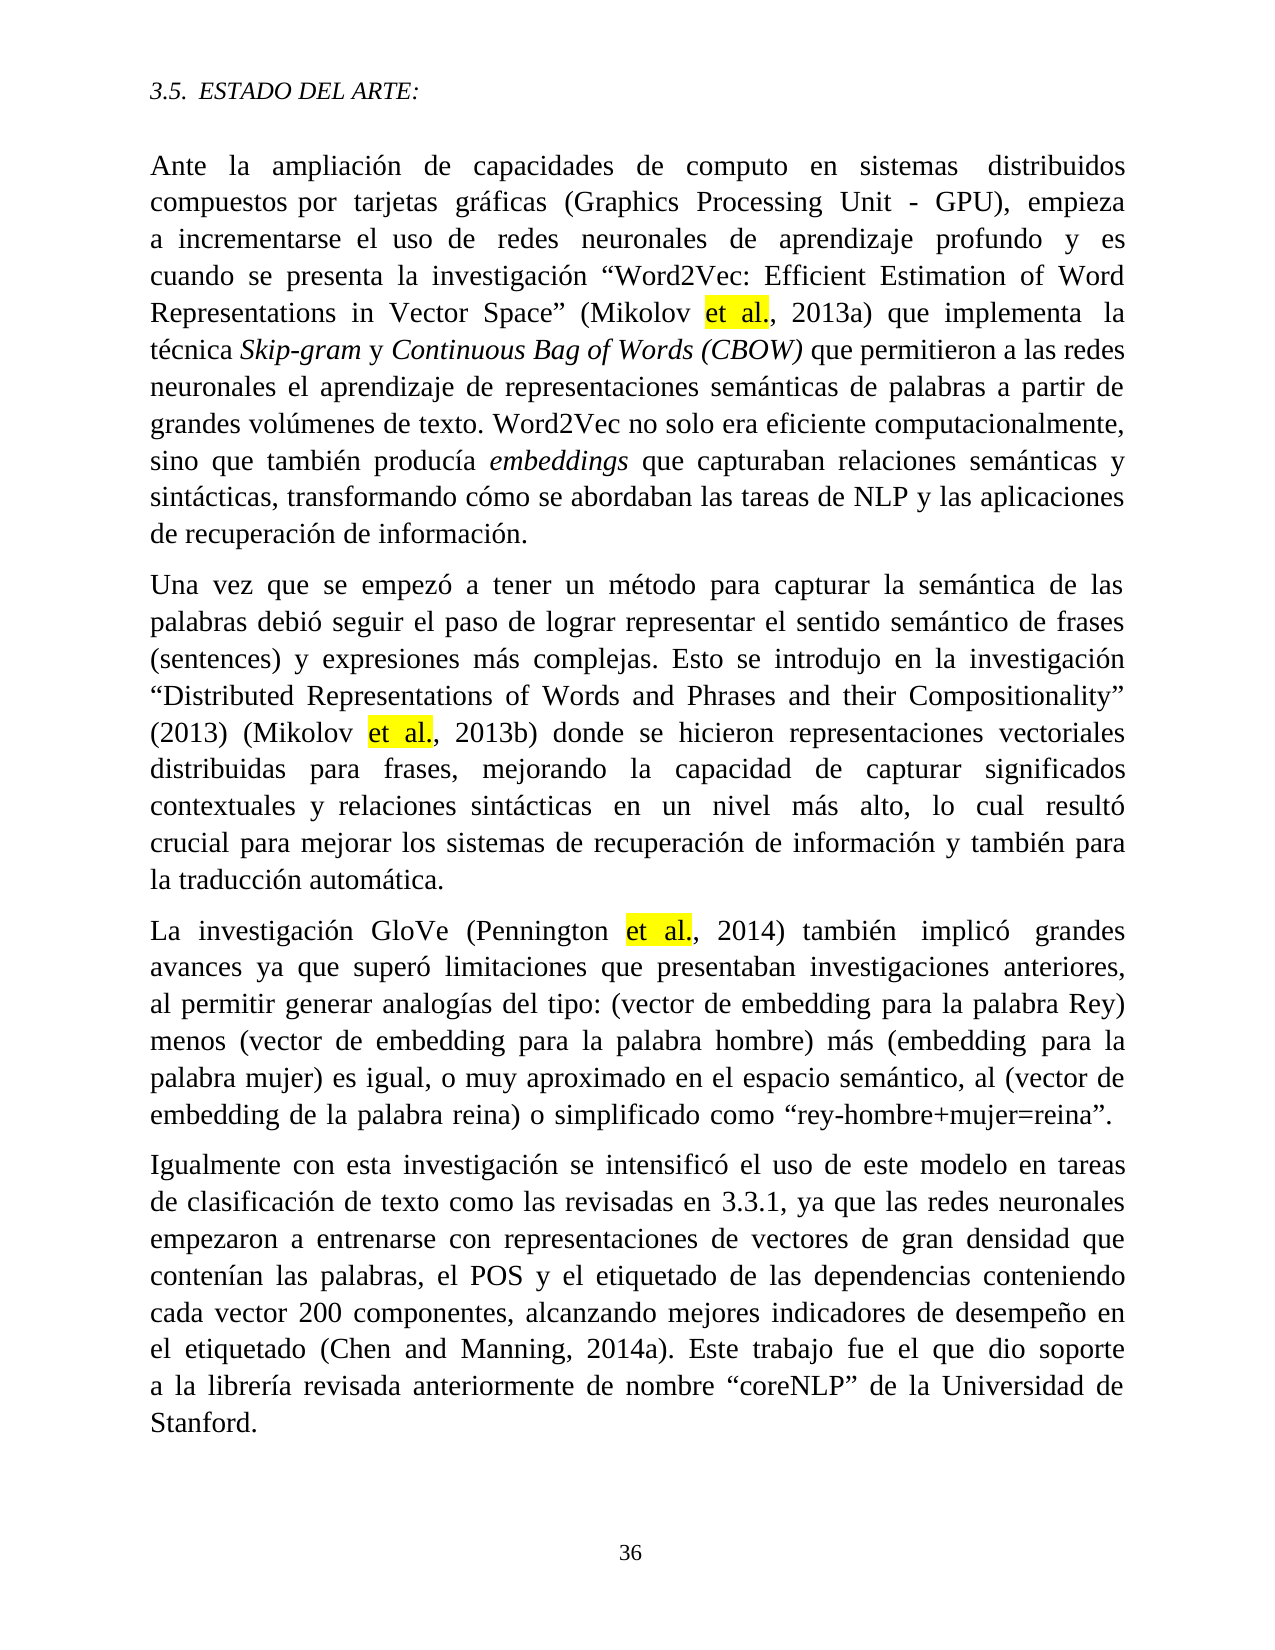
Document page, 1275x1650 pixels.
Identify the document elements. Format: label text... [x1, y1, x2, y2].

text Igualmente con esta investigación se intensificó el uso de este modelo en tareas de clasificación de texto como las revisadas en 3.3.1, ya que las redes neuronales empezaron a entrenarse con representaciones de vectores de gran densidad que contenían las palabras, el POS y el etiquetado de las dependencias conteniendo cada vector 200 componentes, alcanzando mejores indicadores de desempeño en el etiquetado (Chen and Manning, 2014a). Este trabajo fue el que dio soporte a la librería revisada anteriormente de nombre “coreNLP” de la Universidad de Stanford. [150, 1147, 1126, 1439]
text Una vez que se empezó a tener un método para capturar la semántica de las palabras debió seguir el paso de lograr representar el sentido semántico de frases (sentences) y expresiones más complejas. Esto se introdujo en la investigación “Distributed Representations of Words and Phrases and their Compositionality” (2013) (Mikolov et al., 2013b) donde se hicieron representaciones vectoriales distribuidas para frases, mejorando la capacidad de capturar significados contextuales y relaciones sintácticas en un nivel más alto, lo cual resultó crucial para mejorar los sistemas de recuperación de información y también para la traducción automática. [150, 567, 1126, 896]
text La investigación GloVe (Pennington et al., 2014) también implicó grandes avances ya que superó limitaciones que presentaban investigaciones anteriores, al permitir generar analogías del tipo: (vector de embedding para la palabra Rey) menos (vector de embedding para la palabra hombre) más (embedding para la palabra mujer) es igual, o muy aproximado en el espacio semántico, al (vector de embedding de la palabra reina) o simplificado como “rey-hombre+mujer=reina”. [150, 913, 1125, 1131]
text Ante la ampliación de capacidades de computo en sistemas distribuidos compuestos por tarjetas gráficas (Graphics Processing Unit - GPU), empieza a incrementarse el uso de redes neuronales de aprendizaje profundo y es cuando se presenta la investigación “Word2Vec: Efficient Estimation of Word Representations in Vector Space” (Mikolov et al., 2013a) que implementa la técnica Skip-gram y Continuous Bag of Words (CBOW) que permitieron a las redes neuronales el aprendizaje de representaciones semánticas de palabras a partir de grandes volúmenes de texto. Word2Vec no solo era eficiente computacionalmente, sino que también producía embeddings que capturaban relaciones semánticas y sintácticas, transformando cómo se abordaban las tareas de NLP y las aplicaciones de recuperación de información. [150, 148, 1125, 550]
text 3.5. ESTADO DEL ARTE: [150, 76, 1275, 105]
